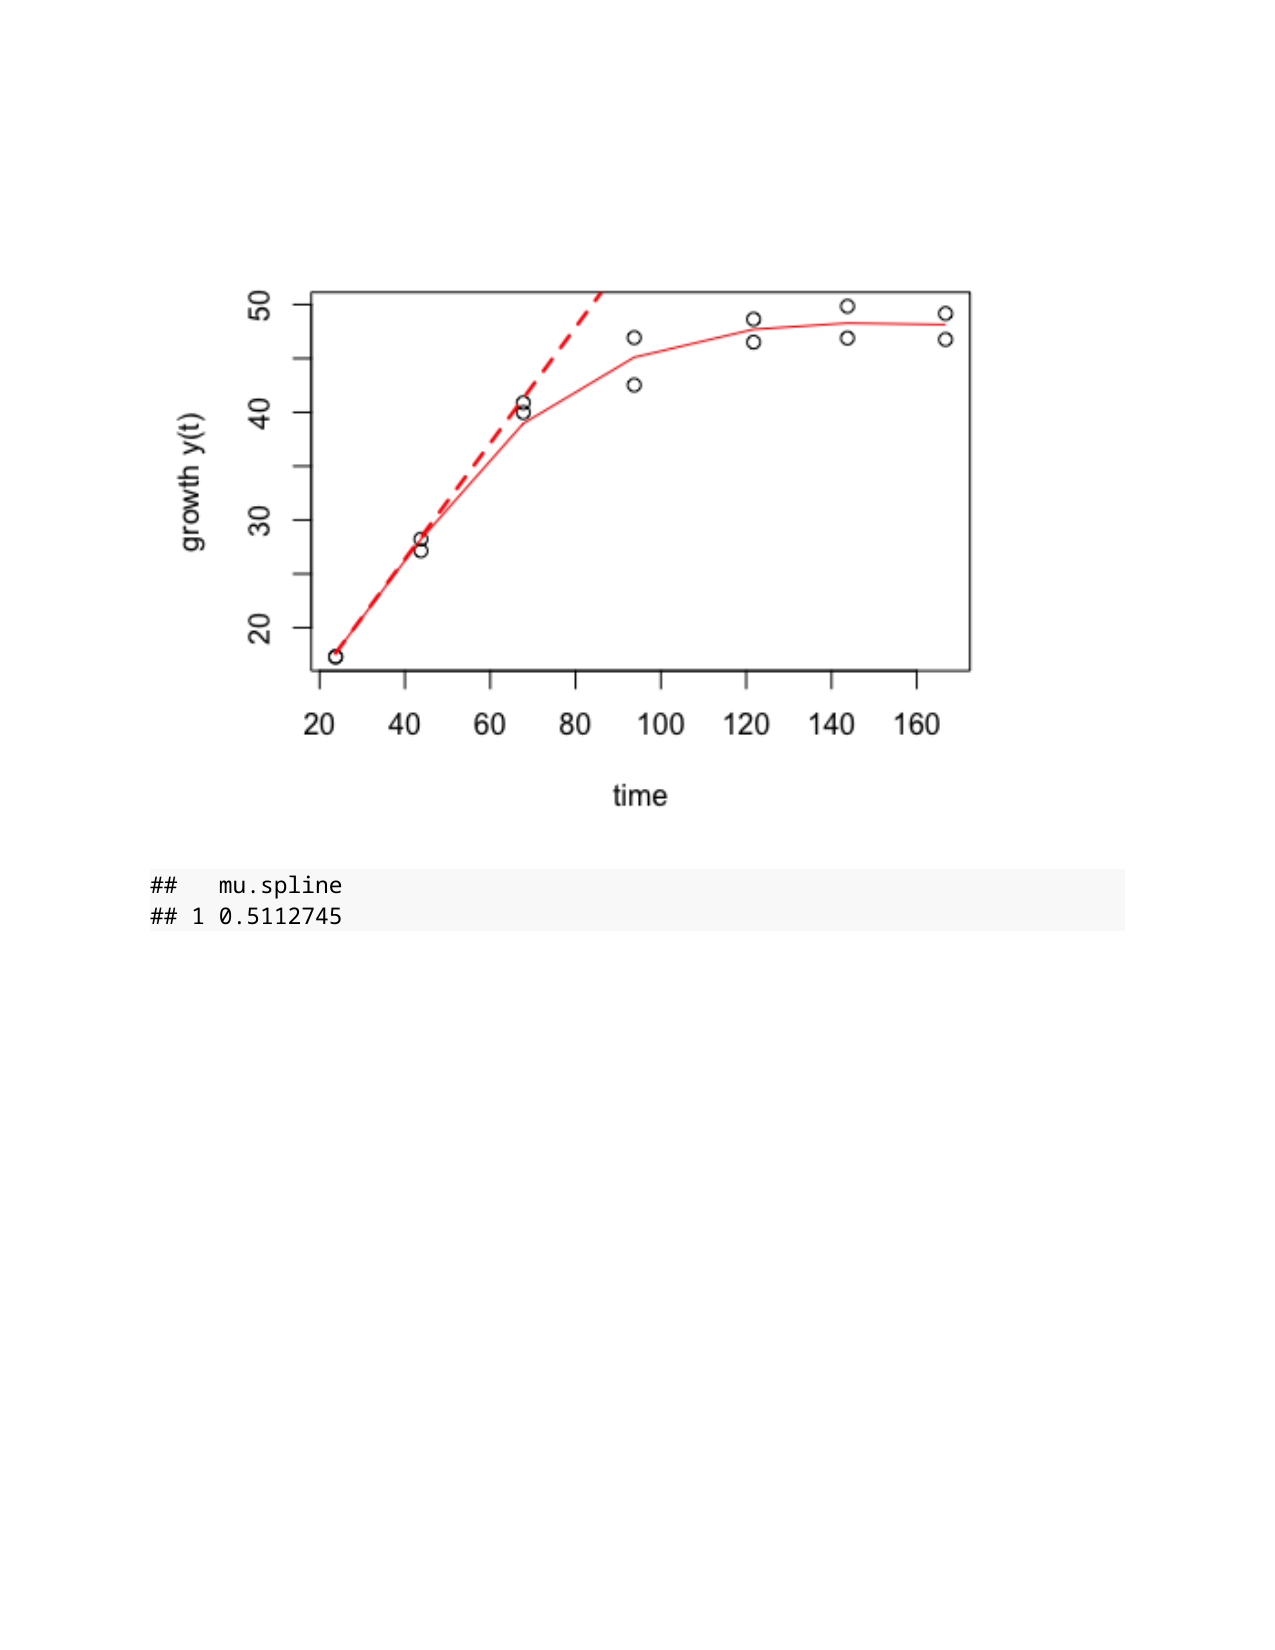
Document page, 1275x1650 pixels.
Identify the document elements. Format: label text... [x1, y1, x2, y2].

picture [168, 150, 1044, 850]
text ## mu.spline ## 1 0.5112745 [150, 869, 1125, 931]
